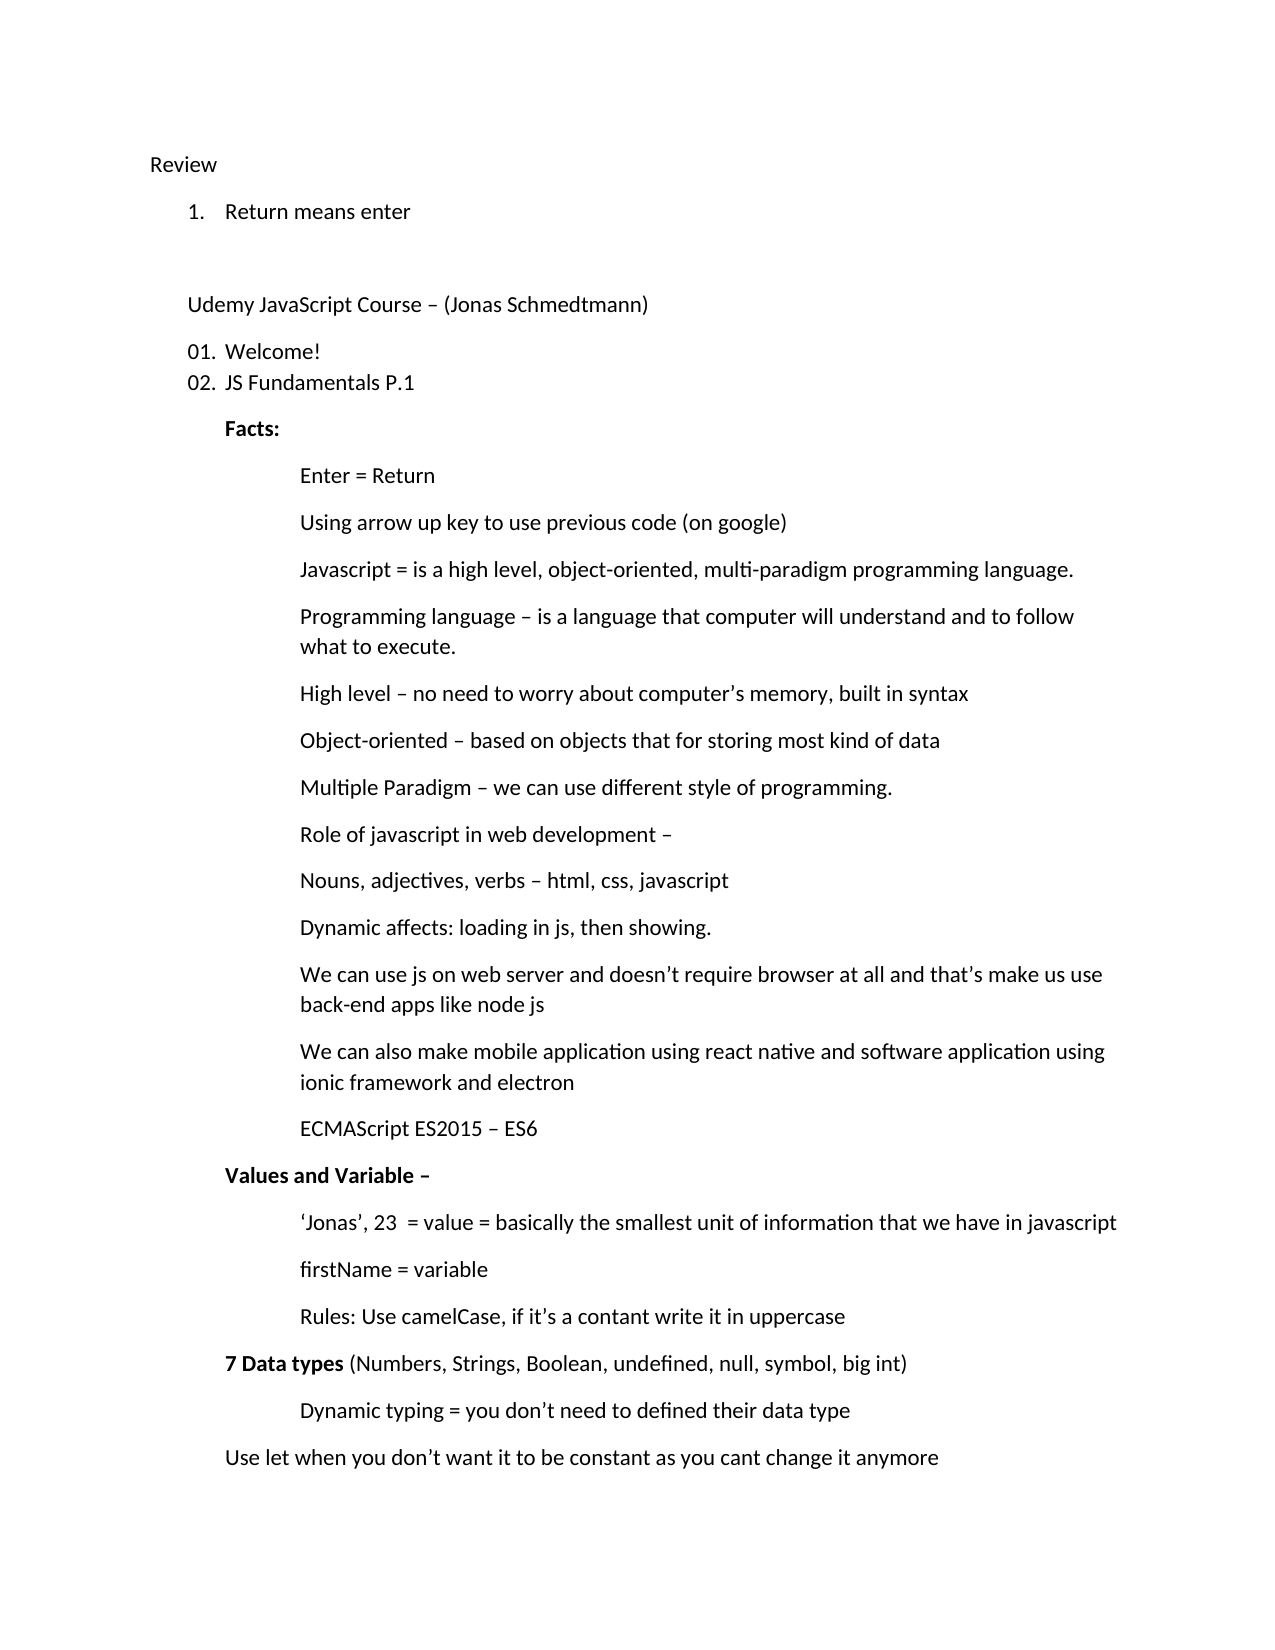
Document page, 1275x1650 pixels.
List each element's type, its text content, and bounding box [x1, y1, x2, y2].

text 7 Data types (Numbers, Strings, Boolean, undefined, null, symbol, big int) [225, 1349, 1125, 1377]
text Values and Variable – [225, 1161, 1125, 1189]
text ECMAScript ES2015 – ES6 [225, 1114, 1125, 1143]
text Javascript = is a high level, object-oriented, multi-paradigm programming language. [225, 555, 1125, 583]
text High level – no need to worry about computer’s memory, built in syntax [225, 679, 1125, 707]
text Object-oriented – based on objects that for storing most kind of data [225, 726, 1125, 754]
text Udemy JavaScript Course – (Jonas Schmedtmann) [150, 291, 1125, 319]
text ‘Jonas’, 23 = value = basically the smallest unit of information that we have in javascript [225, 1208, 1125, 1236]
text We can also make mobile application using react native and software application using ionic framework and electron [300, 1037, 1125, 1096]
text We can use js on web server and doesn’t require browser at all and that’s make us use back-end apps like node js [300, 960, 1125, 1019]
text Use let when you don’t want it to be constant as you cant change it anymore [150, 1443, 1125, 1471]
list Return means enter [187, 197, 1125, 225]
text Multiple Paradigm – we can use different style of programming. [225, 773, 1125, 801]
list Welcome! [187, 337, 1125, 366]
text Dynamic typing = you don’t need to defined their data type [225, 1396, 1125, 1424]
text firstName = variable [225, 1255, 1125, 1283]
text Role of javascript in web development – [225, 820, 1125, 848]
text Enter = Return [225, 461, 1125, 489]
text Facts: [225, 414, 1125, 443]
text Programming language – is a language that computer will understand and to follow what to execute. [300, 602, 1125, 660]
text Nouns, adjectives, verbs – html, css, javascript [225, 867, 1125, 895]
text Rules: Use camelCase, if it’s a contant write it in uppercase [225, 1302, 1125, 1330]
text Dynamic affects: loading in js, then showing. [225, 913, 1125, 942]
text Review [150, 150, 1125, 178]
list JS Fundamentals P.1 [187, 368, 1125, 396]
text Using arrow up key to use previous code (on google) [225, 508, 1125, 536]
